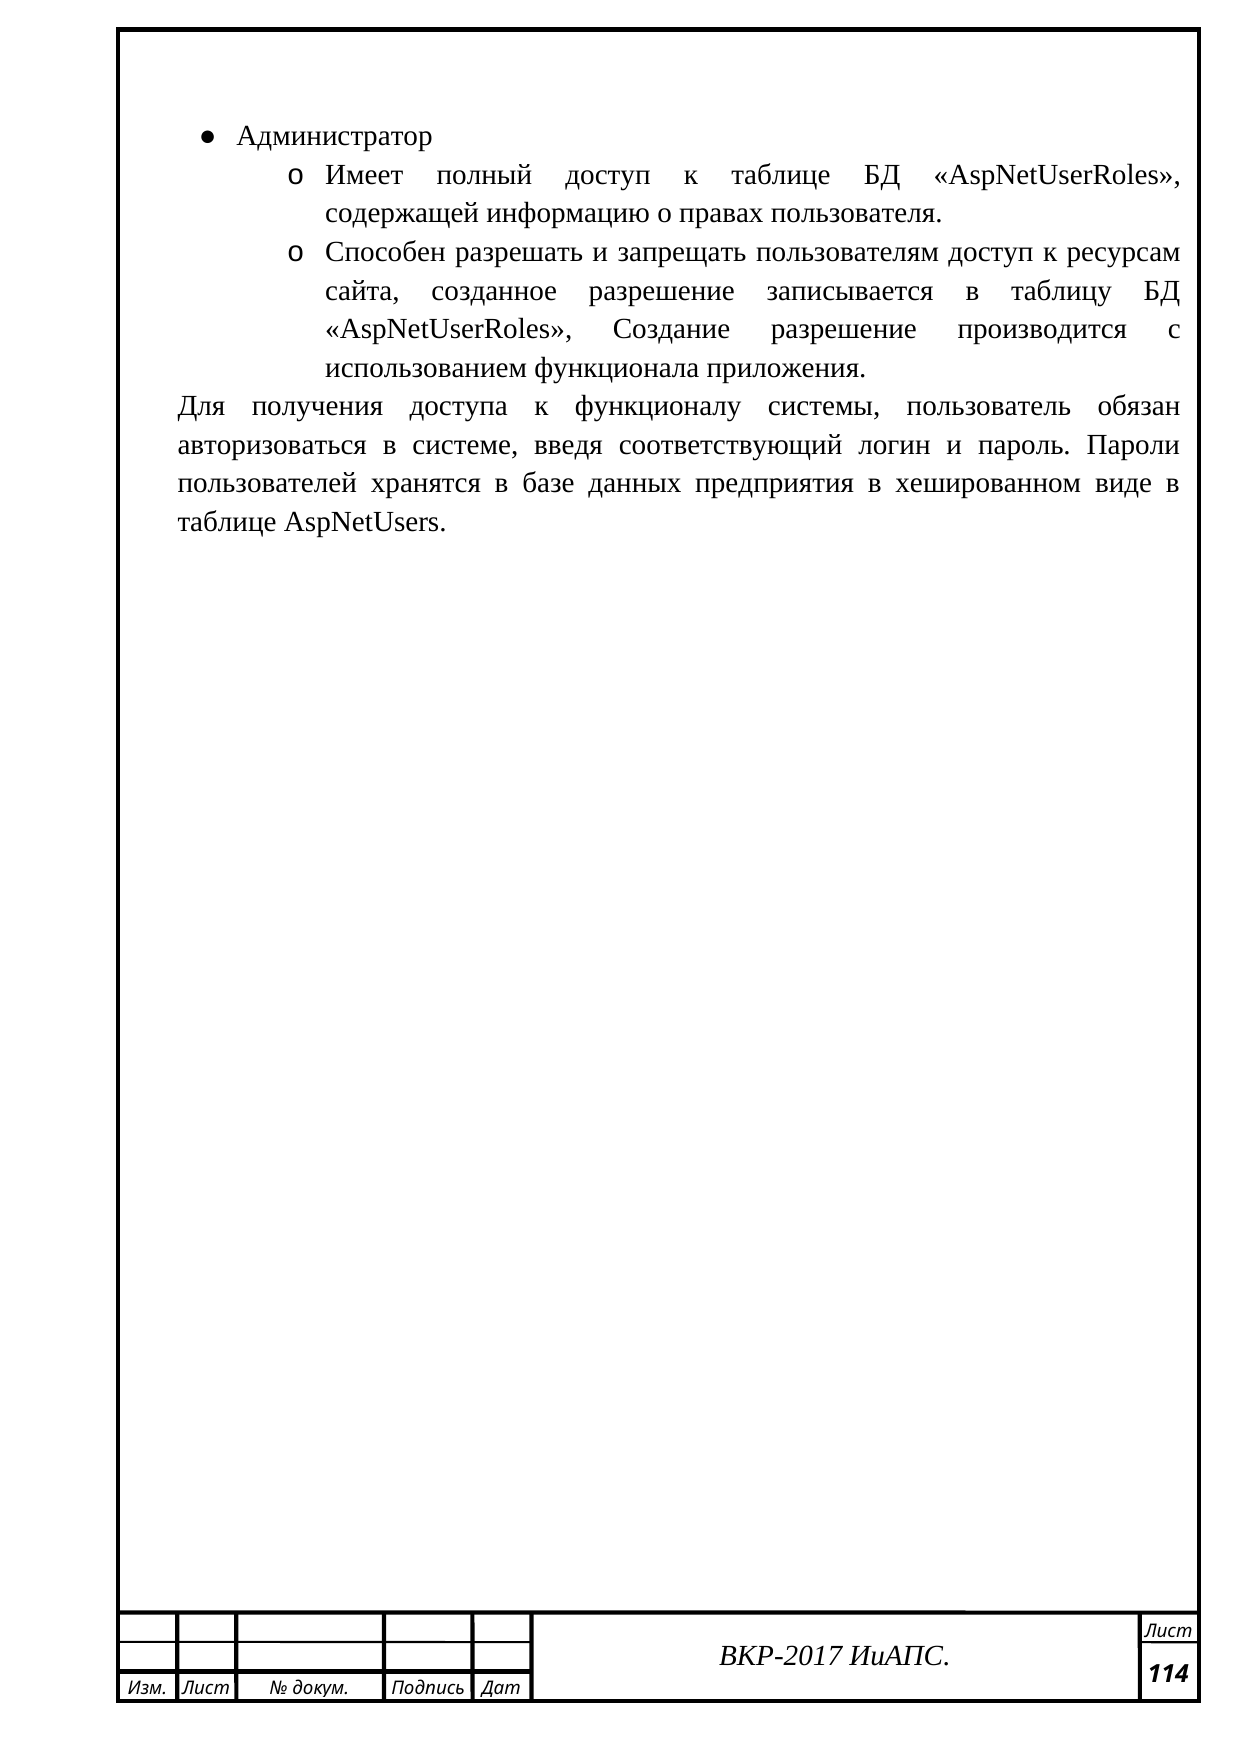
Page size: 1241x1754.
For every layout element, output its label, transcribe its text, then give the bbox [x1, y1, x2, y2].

list Администратор [199, 118, 1181, 152]
list Имеет полный доступ к таблице БД «AspNetUserRoles», содержащей информацию о правах пользователя. [287, 157, 1181, 229]
text Для получения доступа к функционалу системы, пользователь обязан авторизоваться в системе, введя соответствующий логин и пароль. Пароли пользователей хранятся в базе данных предприятия в хешированном виде в таблице AspNetUsers. [177, 388, 1181, 537]
list Способен разрешать и запрещать пользователям доступ к ресурсам сайта, созданное разрешение записывается в таблицу БД «AspNetUserRoles», Создание разрешение производится с использованием функционала приложения. [287, 234, 1181, 383]
